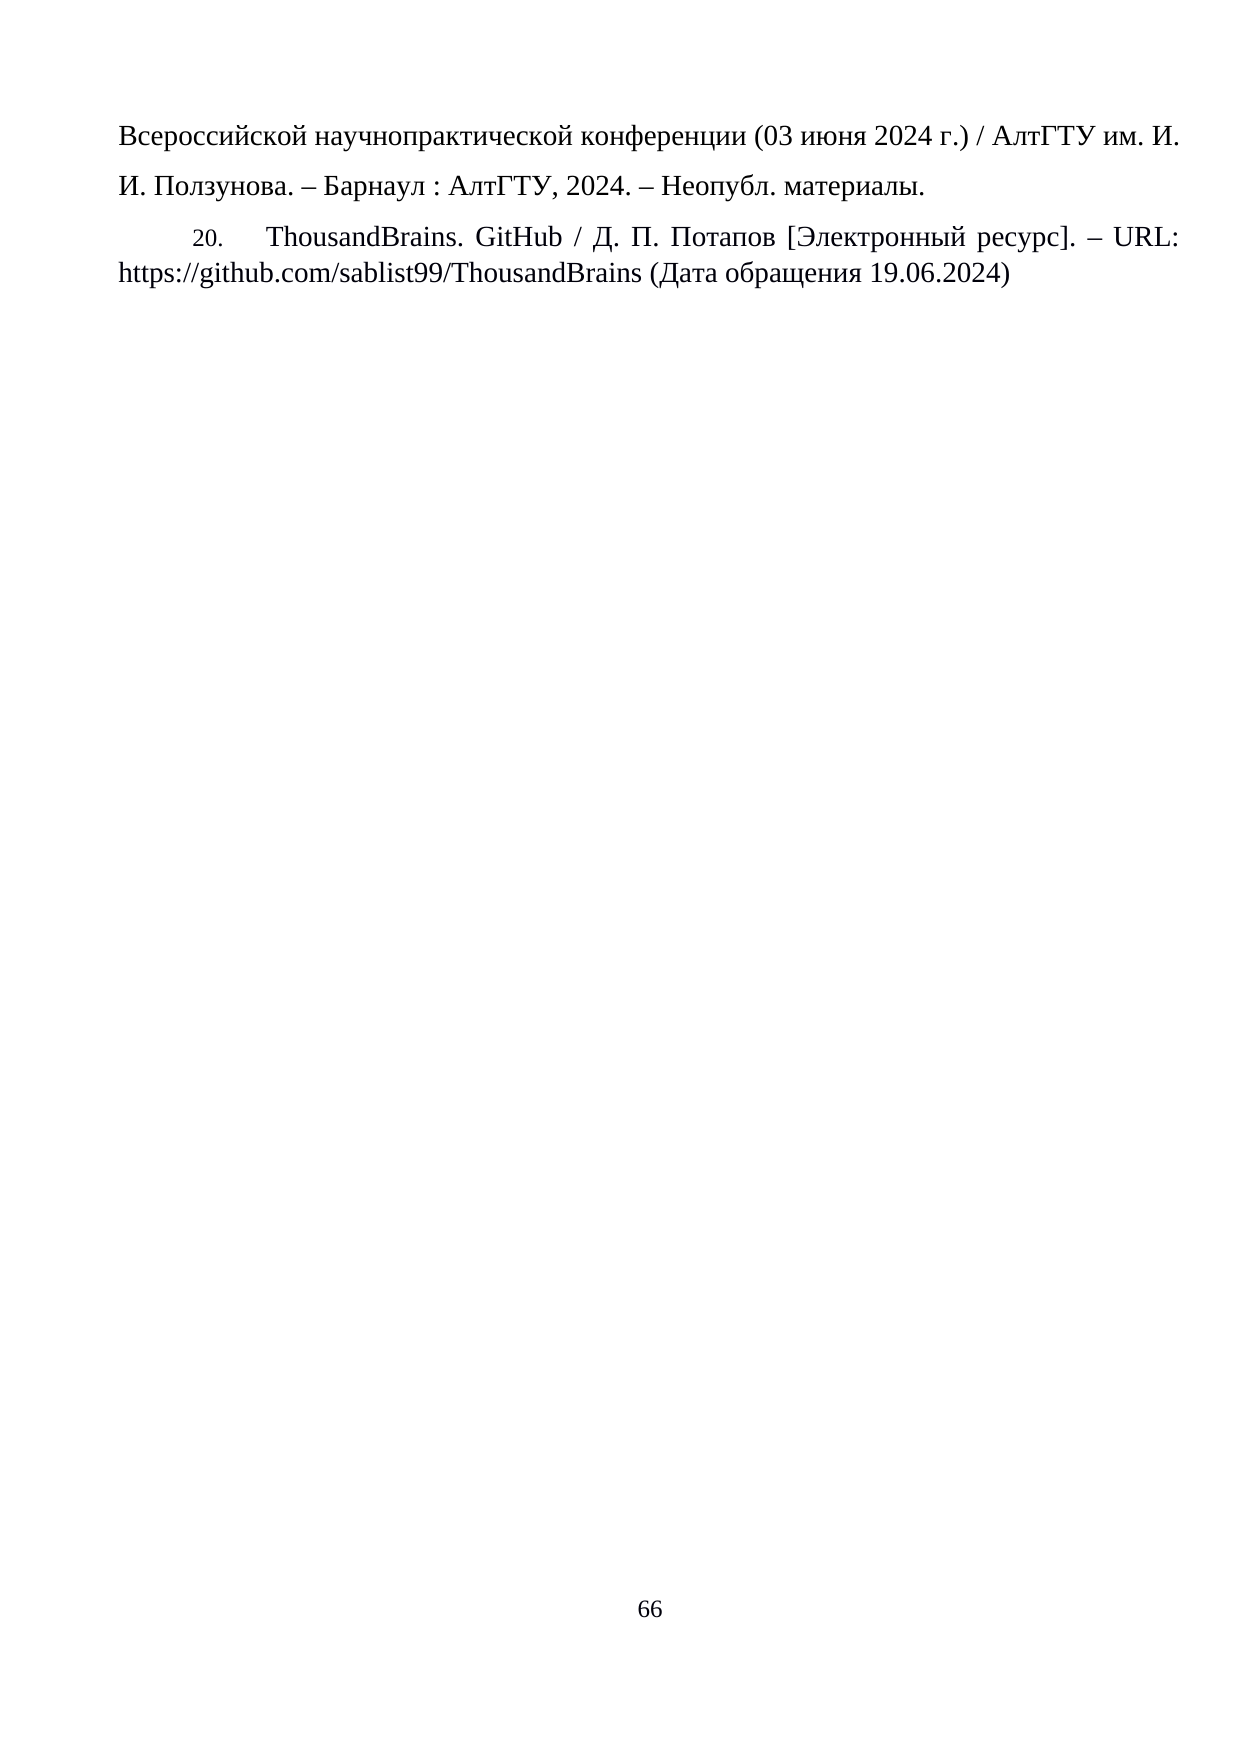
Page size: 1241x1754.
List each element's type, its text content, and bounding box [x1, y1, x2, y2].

list ThousandBrains. GitHub / Д. П. Потапов [Электронный ресурс]. – URL: https://github.com/sablist99/ThousandBrains (Дата обращения 19.06.2024) [118, 219, 1181, 289]
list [118, 118, 1181, 202]
